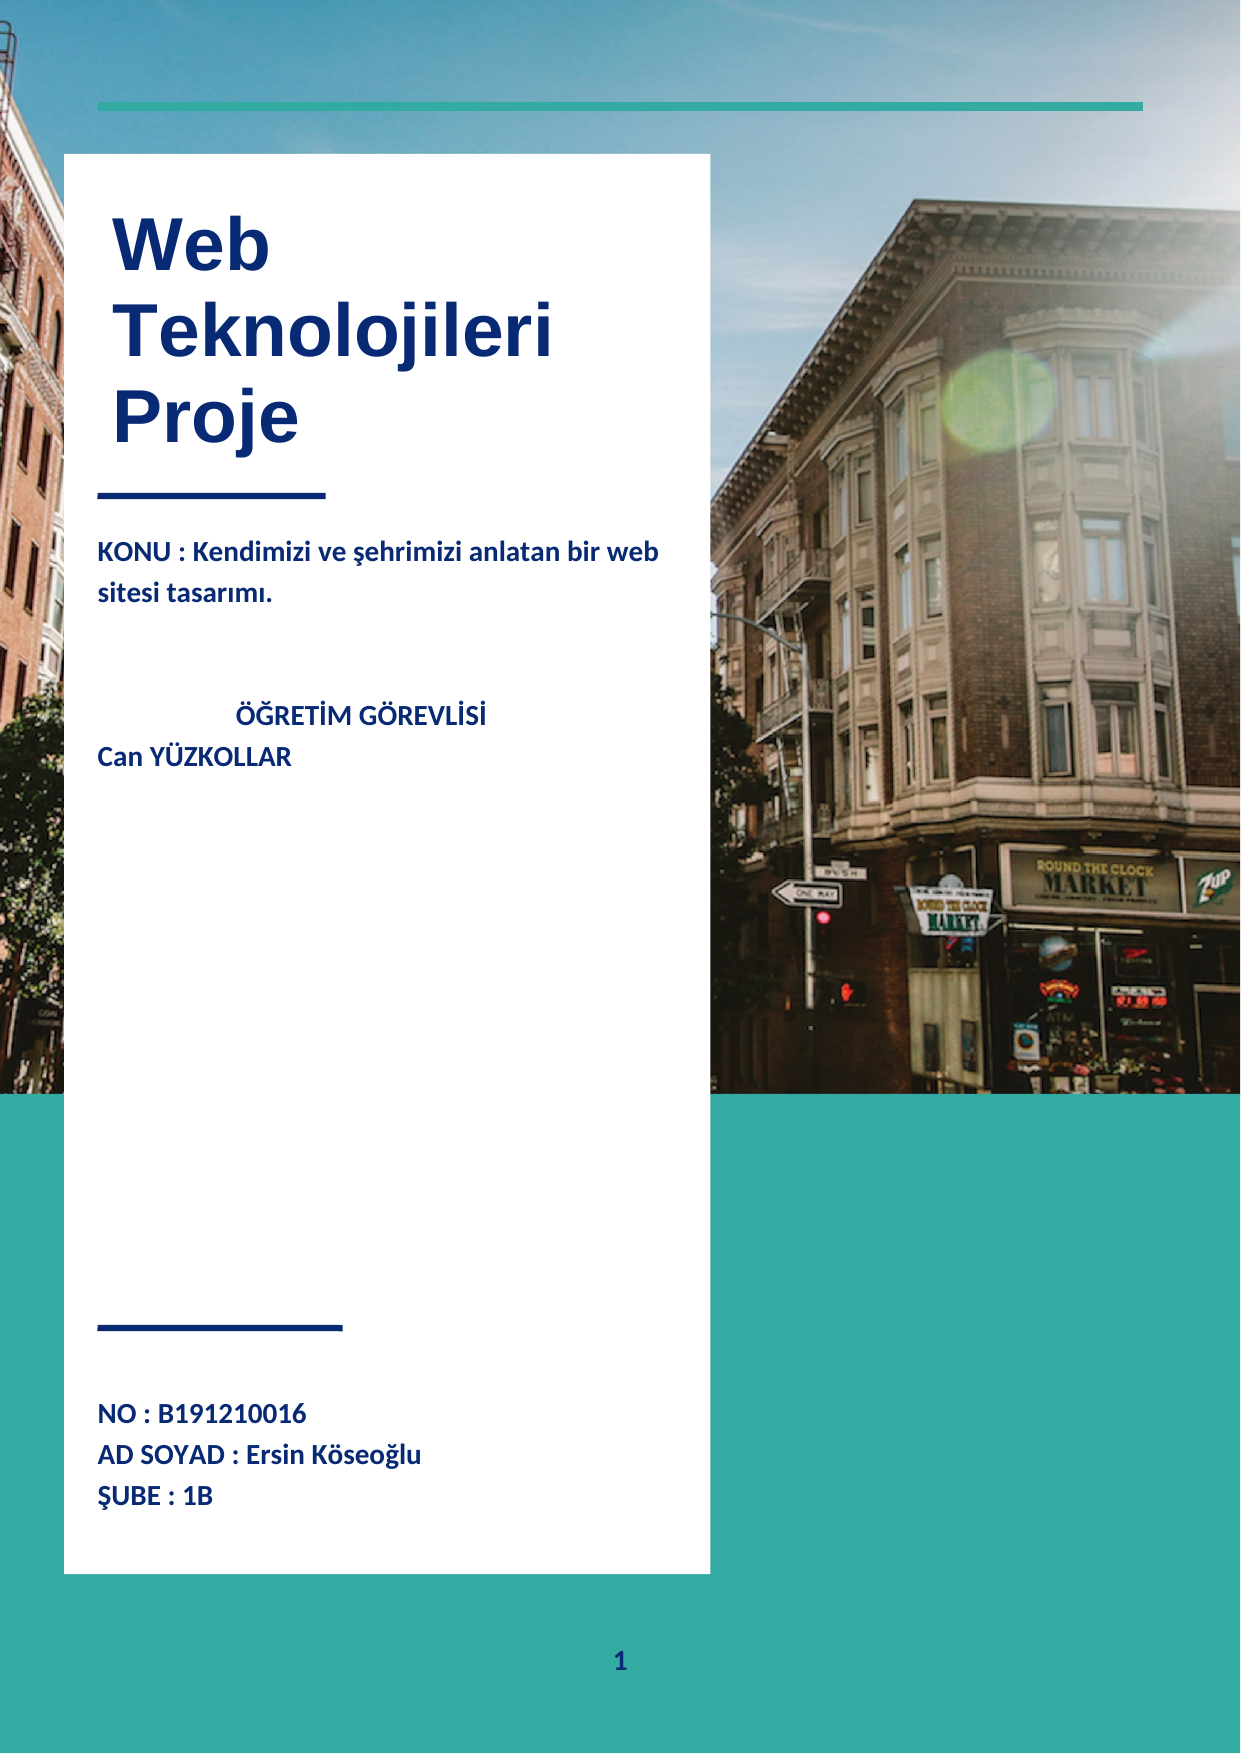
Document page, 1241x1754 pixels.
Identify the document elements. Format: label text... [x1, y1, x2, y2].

picture [0, 0, 1241, 1093]
table_cell AD SOYAD : Ersin Köseoğlu ŞUBE : 1B [98, 1284, 679, 1538]
table_header [98, 192, 679, 533]
table_cell KONU : Kendimizi ve şehrimizi anlatan bir web sitesi tasarımı. ÖĞRETİM GÖREVLİSİ Can YÜZKOLLAR [98, 534, 679, 1284]
